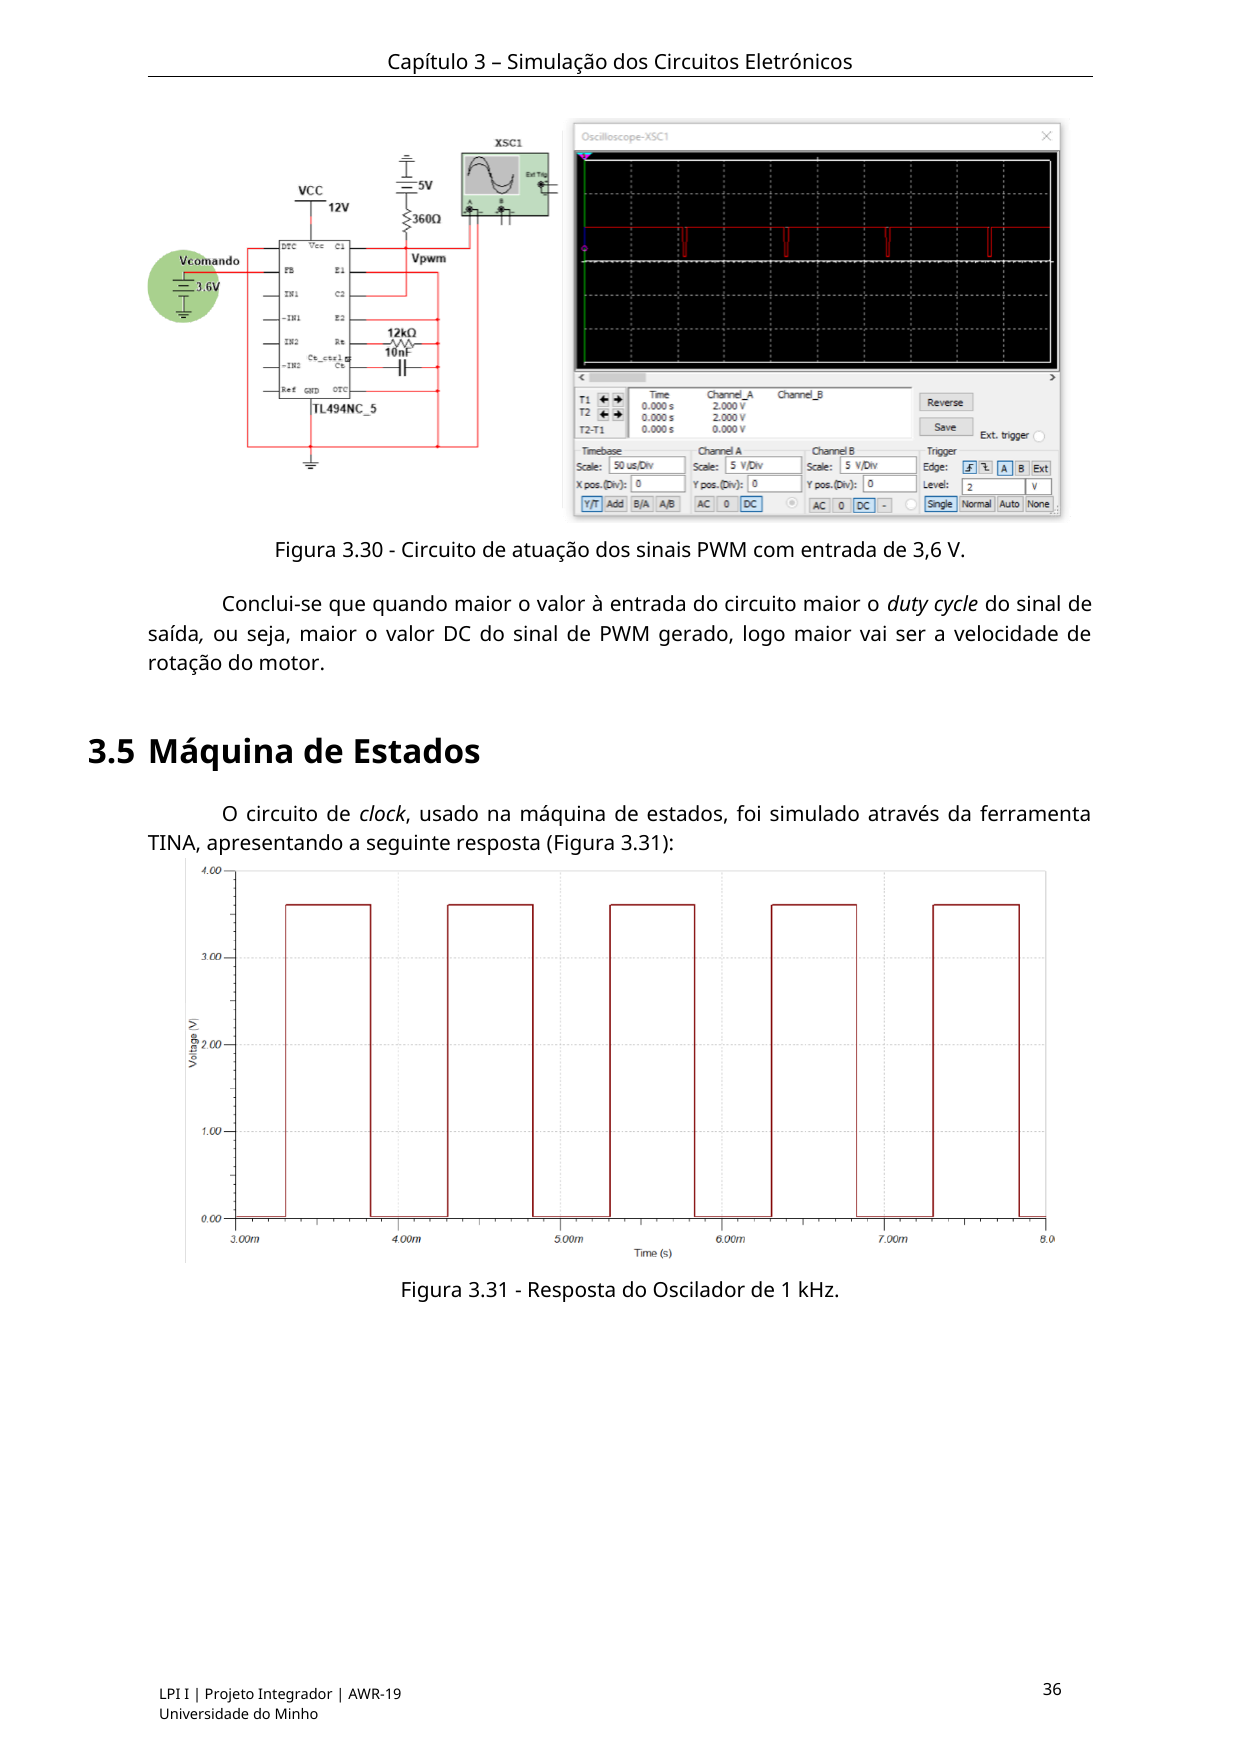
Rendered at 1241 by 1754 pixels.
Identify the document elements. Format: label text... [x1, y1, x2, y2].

picture [147, 118, 1093, 523]
text Conclui-se que quando maior o valor à entrada do circuito maior o duty cycle do sinal de saída, ou seja, maior o valor DC do sinal de PWM gerado, logo maior vai ser a velocidade de rotação do motor. [148, 589, 1092, 677]
picture [185, 858, 1055, 1263]
subtitle Máquina de Estados [88, 728, 1092, 774]
